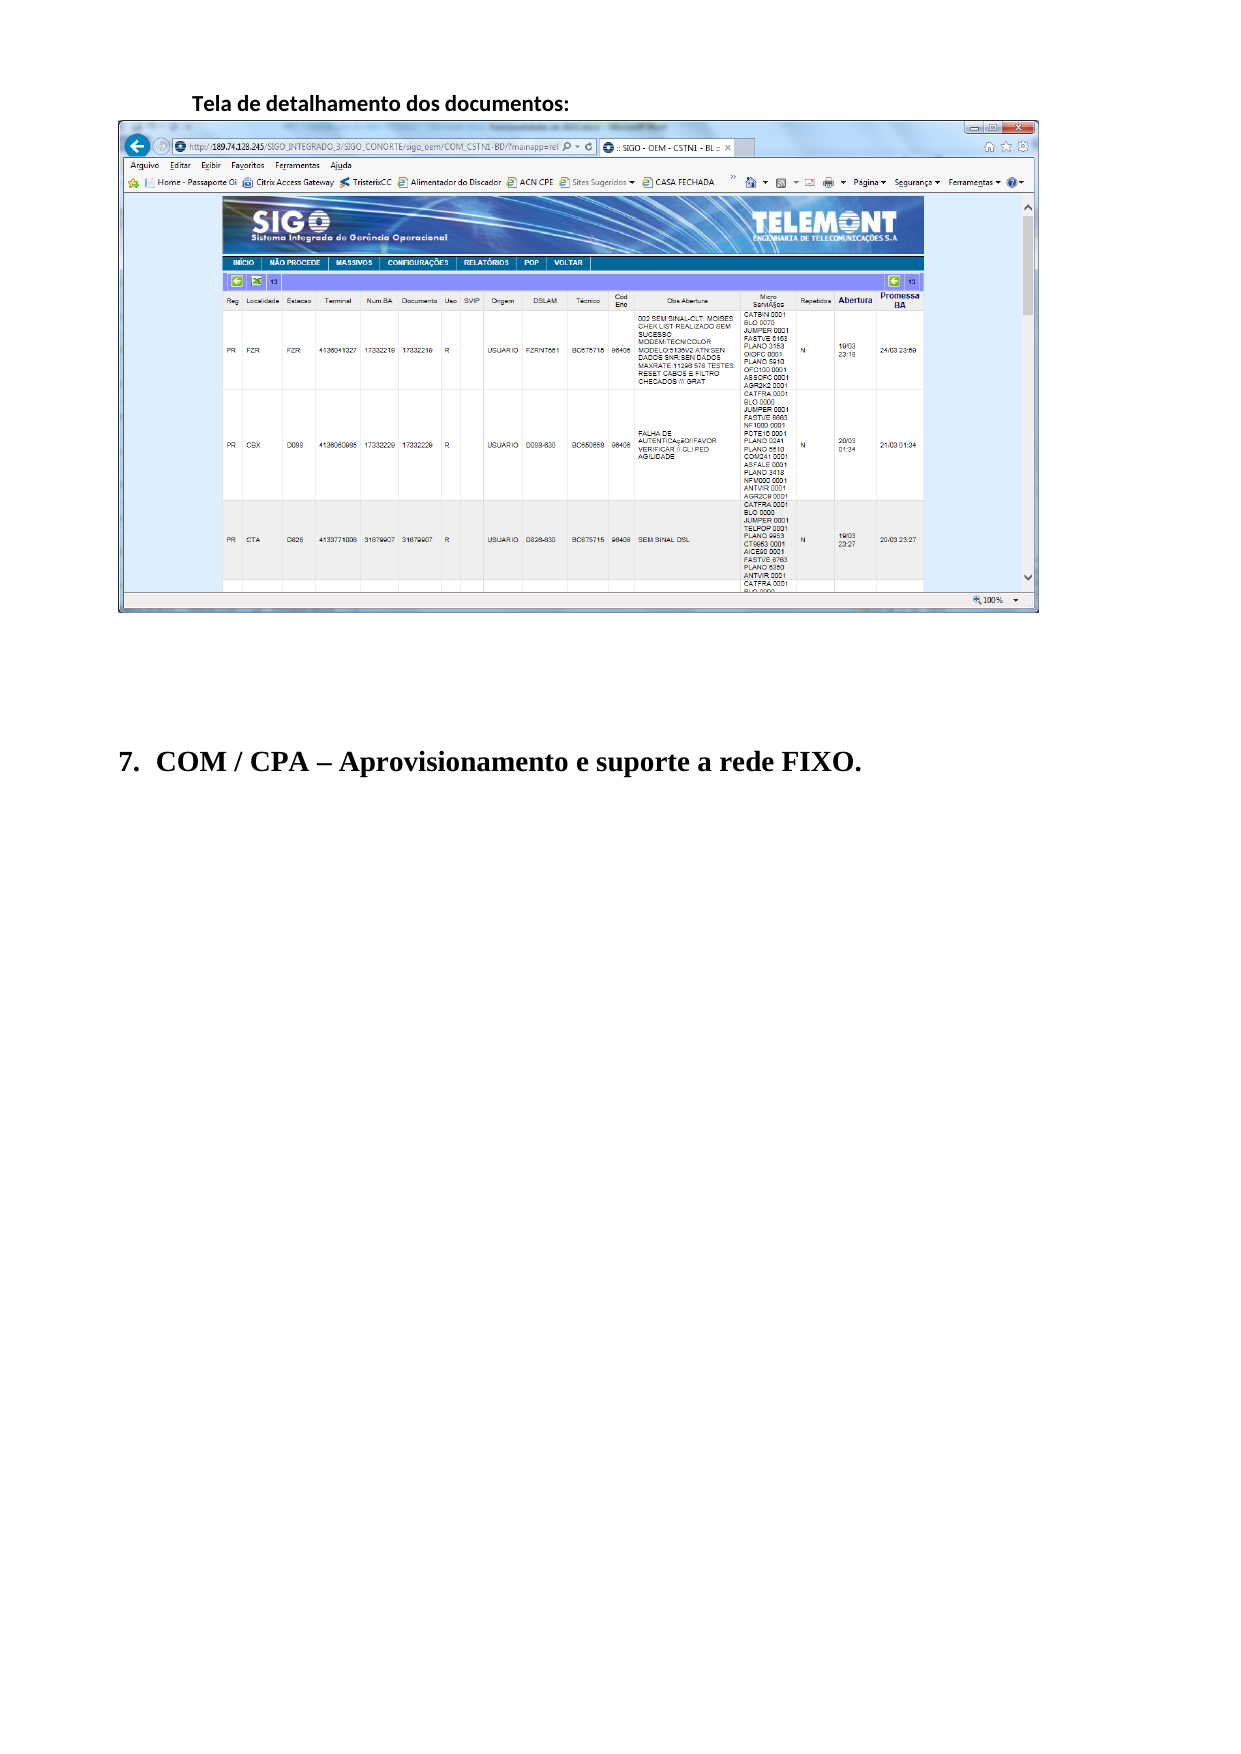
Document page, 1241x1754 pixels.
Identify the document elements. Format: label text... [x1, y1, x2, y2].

list COM / CPA – Aprovisionamento e suporte a rede FIXO. [118, 744, 1122, 777]
picture [118, 120, 1039, 613]
